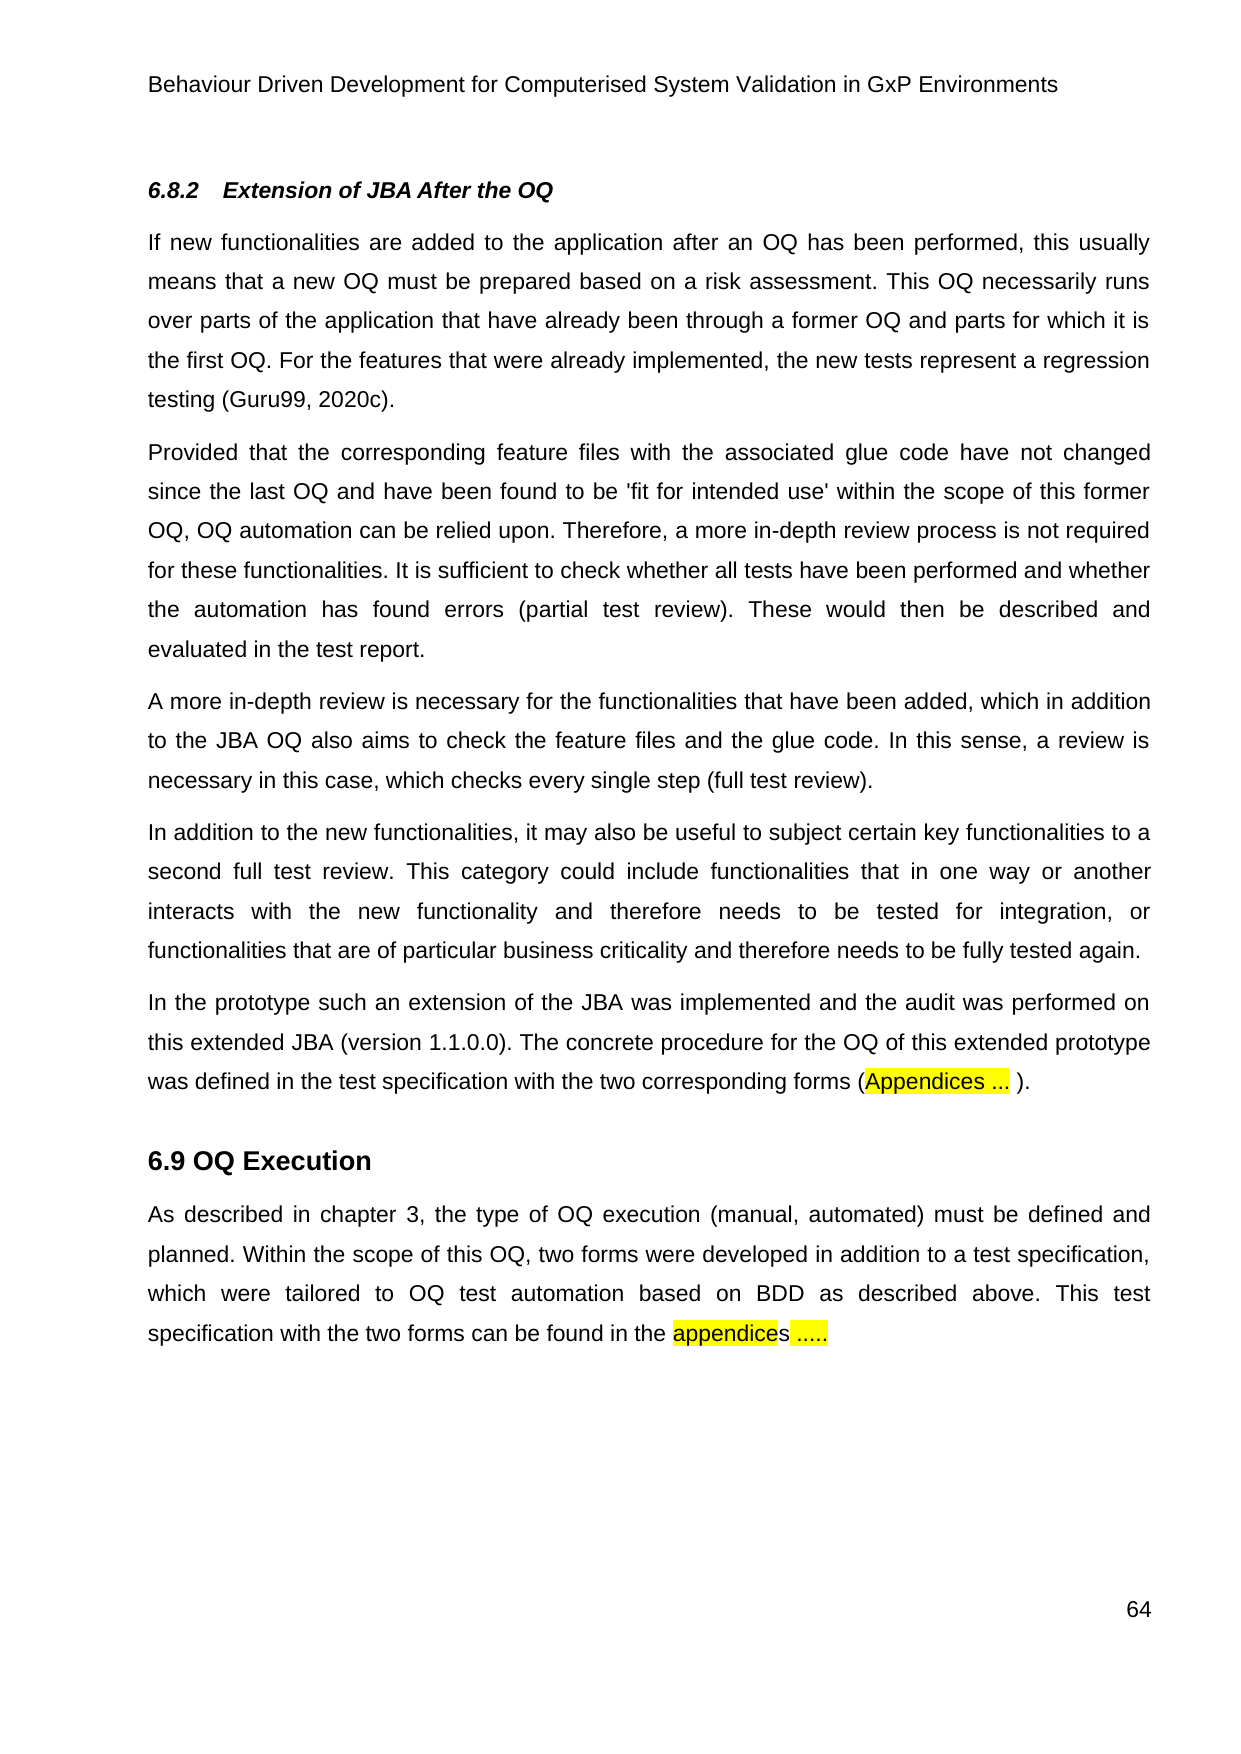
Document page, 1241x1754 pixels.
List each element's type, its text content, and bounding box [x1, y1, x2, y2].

text A more in-depth review is necessary for the functionalities that have been added, which in addition to the JBA OQ also aims to check the feature files and the glue code. In this sense, a review is necessary in this case, which checks every single step (full test review). [148, 688, 1152, 793]
subtitle Extension of JBA After the OQ [148, 177, 1152, 203]
text Provided that the corresponding feature files with the associated glue code have not changed since the last OQ and have been found to be 'fit for intended use' within the scope of this former OQ, OQ automation can be relied upon. Therefore, a more in-depth review process is not required for these functionalities. It is sufficient to check whether all tests have been performed and whether the automation has found errors (partial test review). These would then be described and evaluated in the test report. [148, 438, 1152, 662]
text If new functionalities are added to the application after an OQ has been performed, this usually means that a new OQ must be prepared based on a risk assessment. This OQ necessarily runs over parts of the application that have already been through a former OQ and parts for which it is the first OQ. For the features that were already implemented, the new tests represent a regression testing (Guru99, 2020c). [148, 228, 1152, 413]
subtitle OQ Execution [148, 1145, 1152, 1176]
text As described in chapter 3, the type of OQ execution (manual, automated) must be defined and planned. Within the scope of this OQ, two forms were developed in addition to a test specification, which were tailored to OQ test automation based on BDD as described above. This test specification with the two forms can be found in the appendices ..... [148, 1201, 1152, 1346]
text In addition to the new functionalities, it may also be useful to subject certain key functionalities to a second full test review. This category could include functionalities that in one way or another interacts with the new functionality and therefore needs to be tested for integration, or functionalities that are of particular business criticality and therefore needs to be fully tested again. [148, 819, 1152, 963]
text In the prototype such an extension of the JBA was implemented and the audit was performed on this extended JBA (version 1.1.0.0). The concrete procedure for the OQ of this extended prototype was defined in the test specification with the two corresponding forms (Appendices ... ). [148, 989, 1152, 1094]
